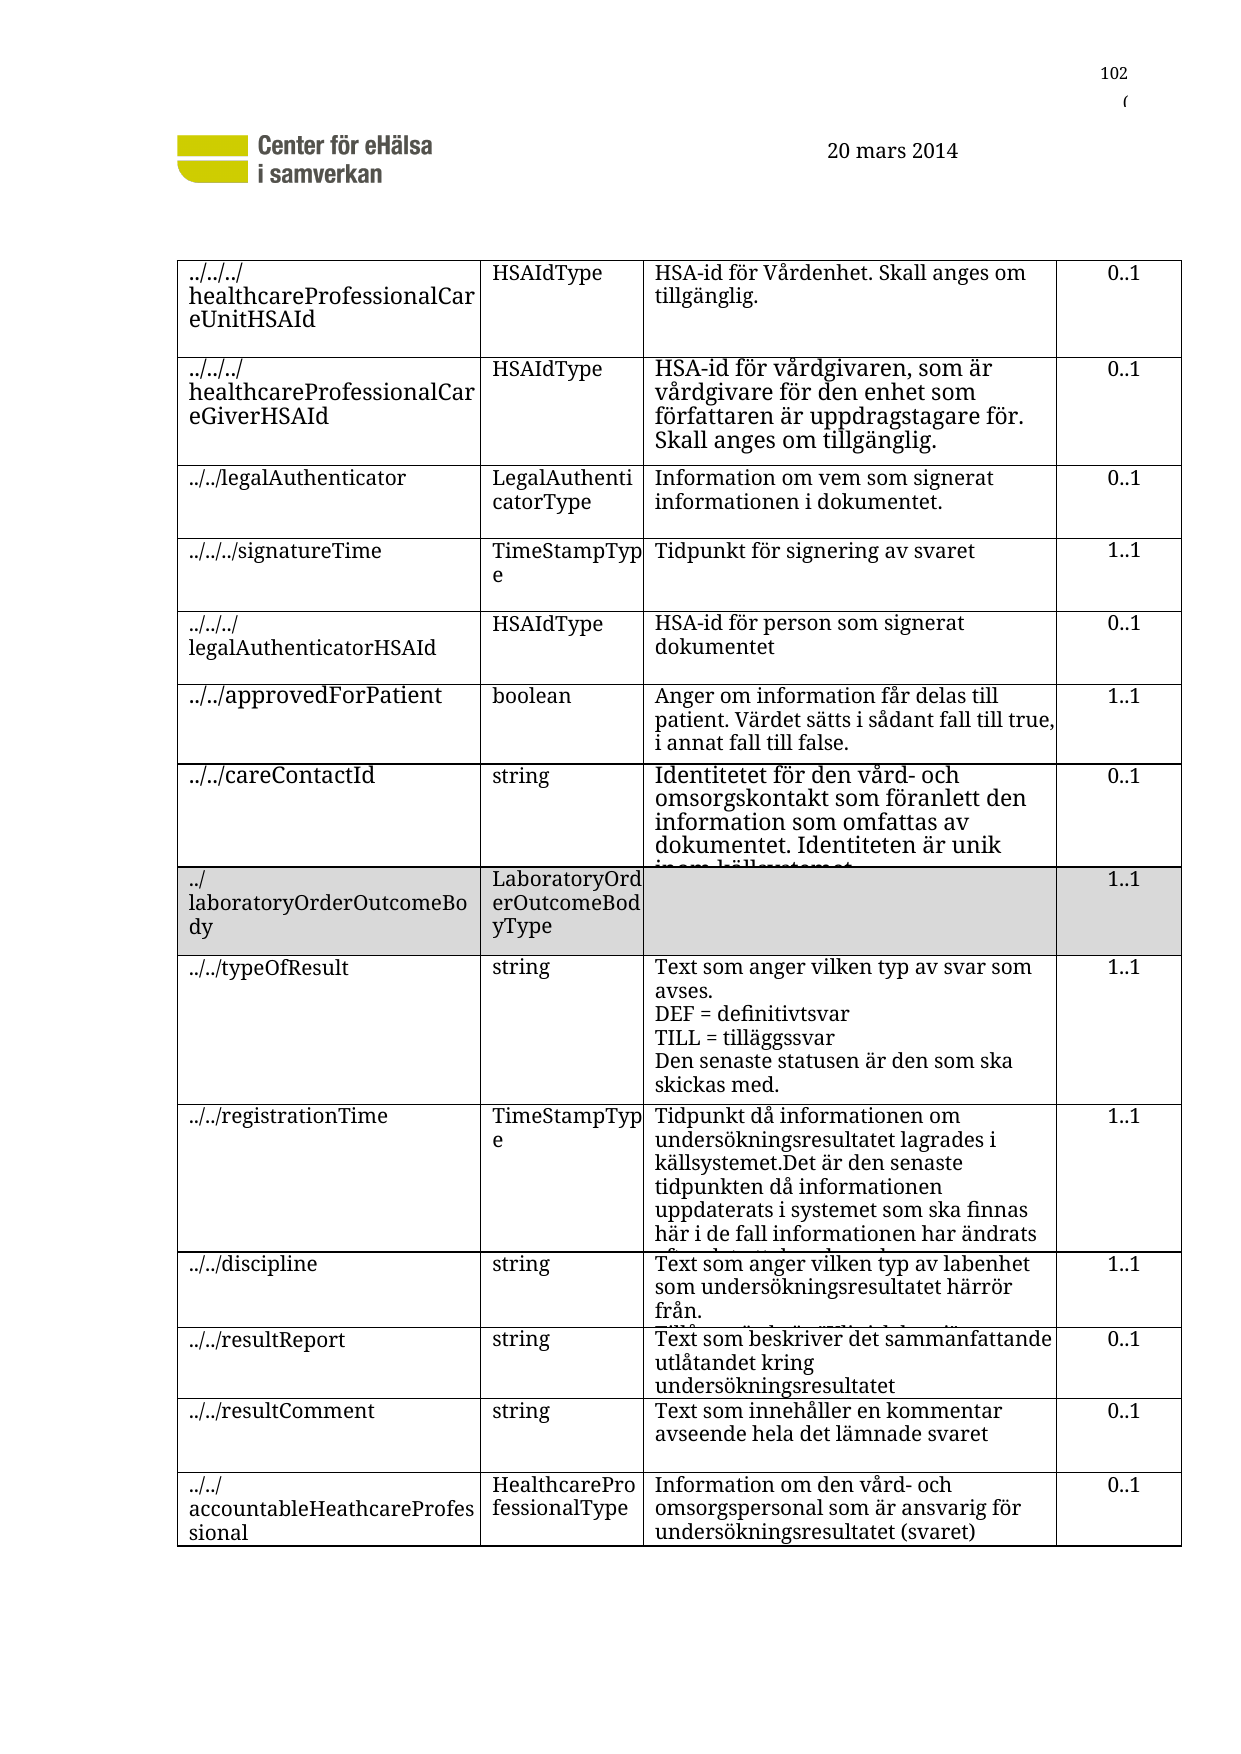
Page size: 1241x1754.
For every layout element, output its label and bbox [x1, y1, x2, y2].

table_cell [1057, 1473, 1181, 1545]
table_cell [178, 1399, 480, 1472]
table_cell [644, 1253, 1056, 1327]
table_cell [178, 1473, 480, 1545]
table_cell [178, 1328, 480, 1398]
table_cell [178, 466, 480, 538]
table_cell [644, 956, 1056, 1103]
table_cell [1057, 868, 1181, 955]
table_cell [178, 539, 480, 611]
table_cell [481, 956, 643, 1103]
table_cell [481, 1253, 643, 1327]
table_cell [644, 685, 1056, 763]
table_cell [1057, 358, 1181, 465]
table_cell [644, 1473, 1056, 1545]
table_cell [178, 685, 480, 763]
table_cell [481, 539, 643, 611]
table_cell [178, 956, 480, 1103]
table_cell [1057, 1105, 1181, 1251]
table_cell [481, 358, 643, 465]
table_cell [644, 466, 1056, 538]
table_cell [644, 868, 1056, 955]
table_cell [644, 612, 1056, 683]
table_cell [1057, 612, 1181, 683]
picture [177, 135, 432, 183]
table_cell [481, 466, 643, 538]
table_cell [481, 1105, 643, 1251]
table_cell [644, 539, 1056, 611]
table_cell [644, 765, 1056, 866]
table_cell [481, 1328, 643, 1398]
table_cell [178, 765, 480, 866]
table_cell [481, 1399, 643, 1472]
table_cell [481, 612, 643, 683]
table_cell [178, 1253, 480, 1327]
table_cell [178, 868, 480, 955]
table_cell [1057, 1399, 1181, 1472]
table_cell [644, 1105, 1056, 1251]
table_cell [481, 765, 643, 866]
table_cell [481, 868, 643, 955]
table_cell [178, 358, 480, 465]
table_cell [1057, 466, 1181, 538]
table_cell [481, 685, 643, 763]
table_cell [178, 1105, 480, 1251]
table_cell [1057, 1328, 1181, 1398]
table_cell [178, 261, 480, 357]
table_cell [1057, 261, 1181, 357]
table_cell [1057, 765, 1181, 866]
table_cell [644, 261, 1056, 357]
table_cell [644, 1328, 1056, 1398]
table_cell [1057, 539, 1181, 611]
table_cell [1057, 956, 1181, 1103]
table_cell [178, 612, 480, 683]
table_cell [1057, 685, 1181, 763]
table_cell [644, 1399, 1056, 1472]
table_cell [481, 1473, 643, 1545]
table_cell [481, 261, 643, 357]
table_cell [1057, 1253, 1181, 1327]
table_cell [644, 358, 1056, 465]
